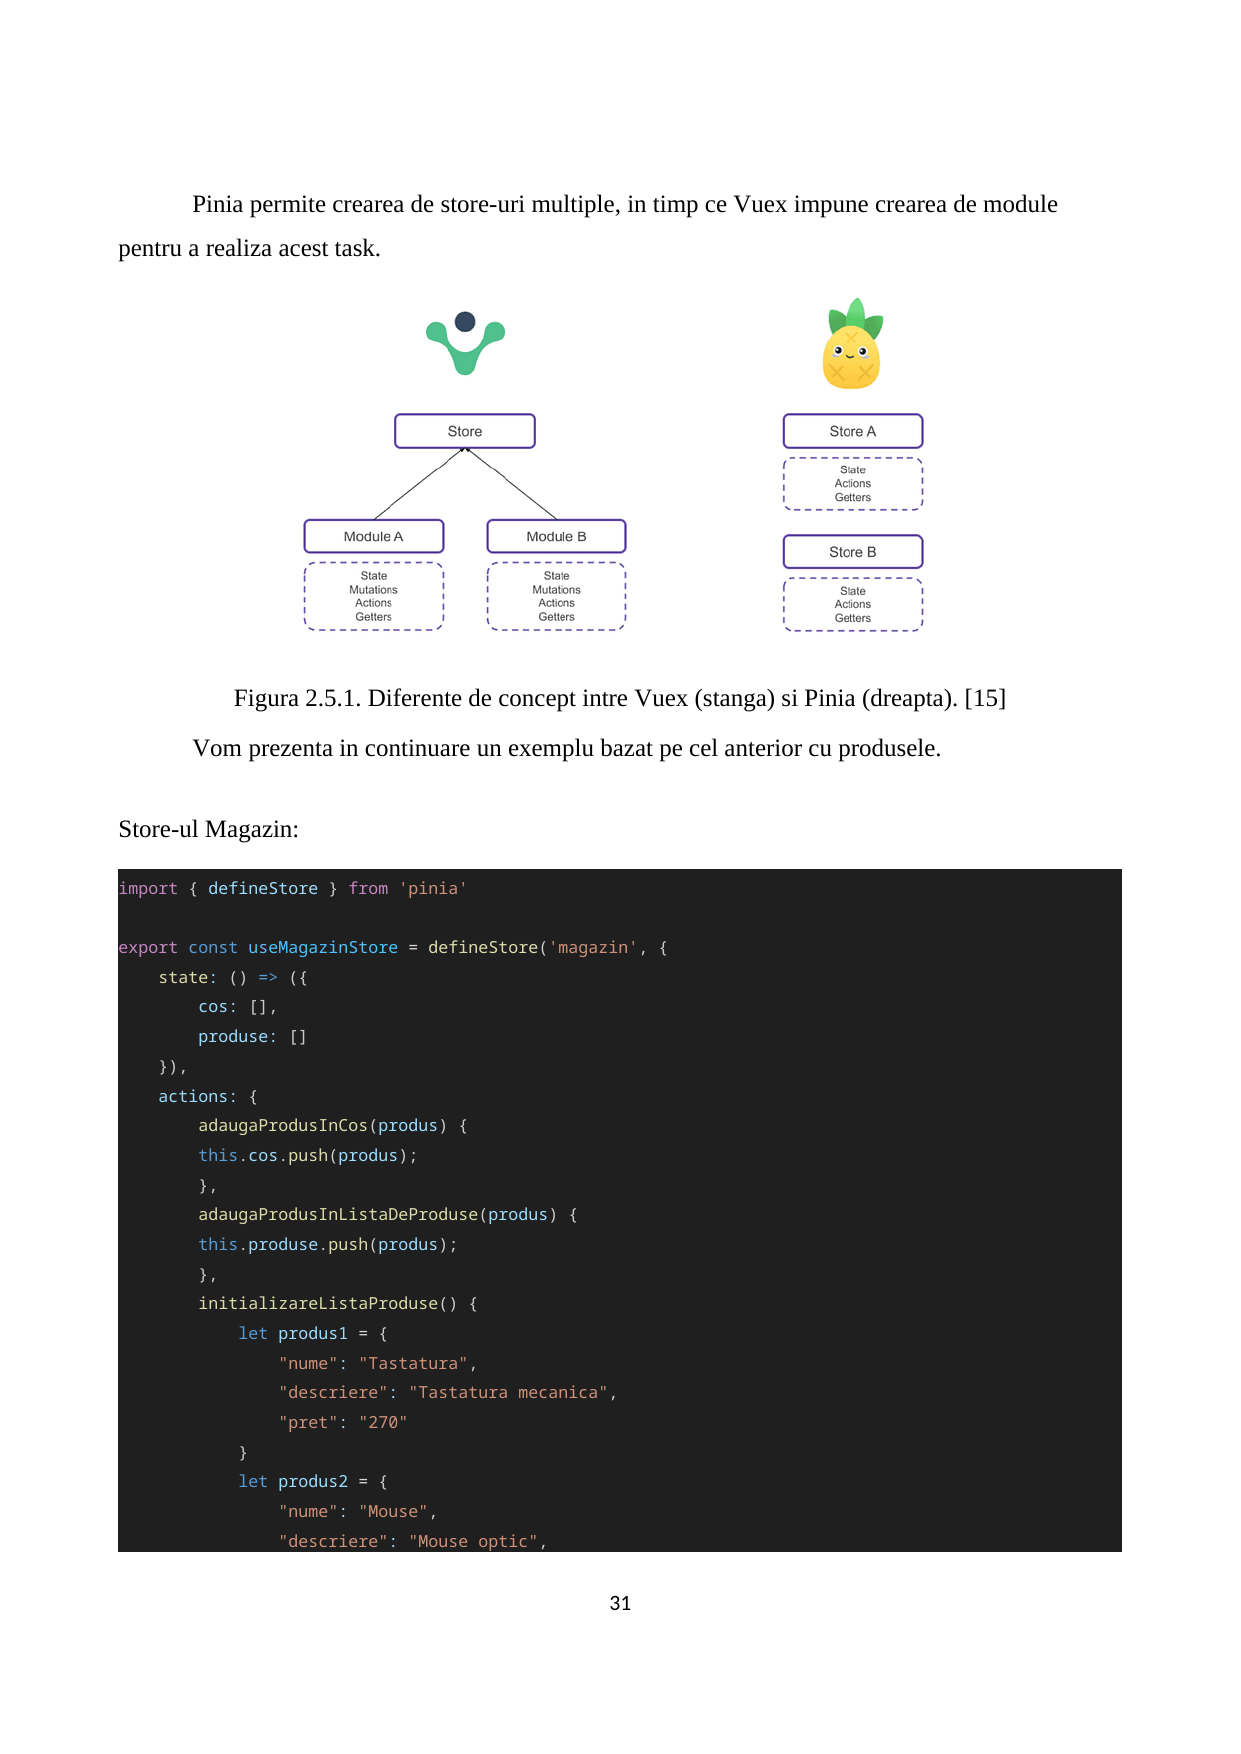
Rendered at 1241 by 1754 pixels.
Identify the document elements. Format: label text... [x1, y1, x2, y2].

text actions: { [118, 1077, 1122, 1107]
text }, [118, 1255, 1122, 1285]
text let produs2 = { [118, 1463, 1122, 1493]
text export const useMagazinStore = defineStore('magazin', { [118, 929, 1122, 958]
text Pinia permite crearea de store-uri multiple, in timp ce Vuex impune crearea de module pentru a realiza acest task. [118, 189, 1122, 261]
text }), [118, 1047, 1122, 1077]
text adaugaProdusInListaDeProduse(produs) { [118, 1196, 1122, 1226]
text "descriere": "Tastatura mecanica", [118, 1374, 1122, 1404]
text this.cos.push(produs); [118, 1137, 1122, 1166]
text }, [118, 1166, 1122, 1196]
text "nume": "Tastatura", [118, 1344, 1122, 1374]
text Vom prezenta in continuare un exemplu bazat pe cel anterior cu produsele. [118, 733, 1122, 762]
text state: () => ({ [118, 958, 1122, 988]
text Figura 2.5.1. Diferente de concept intre Vuex (stanga) si Pinia (dreapta). [15] [118, 683, 1122, 712]
text "nume": "Mouse", [118, 1493, 1122, 1522]
text } [118, 1433, 1122, 1463]
text this.produse.push(produs); [118, 1226, 1122, 1255]
picture [276, 275, 964, 663]
text Store-ul Magazin: [118, 814, 1122, 842]
text import { defineStore } from 'pinia' [118, 869, 1122, 899]
text cos: [], [118, 988, 1122, 1018]
text let produs1 = { [118, 1315, 1122, 1344]
text initializareListaProduse() { [118, 1285, 1122, 1315]
text adaugaProdusInCos(produs) { [118, 1107, 1122, 1137]
text produse: [] [118, 1018, 1122, 1047]
text "pret": "270" [118, 1404, 1122, 1433]
text "descriere": "Mouse optic", [118, 1522, 1122, 1552]
